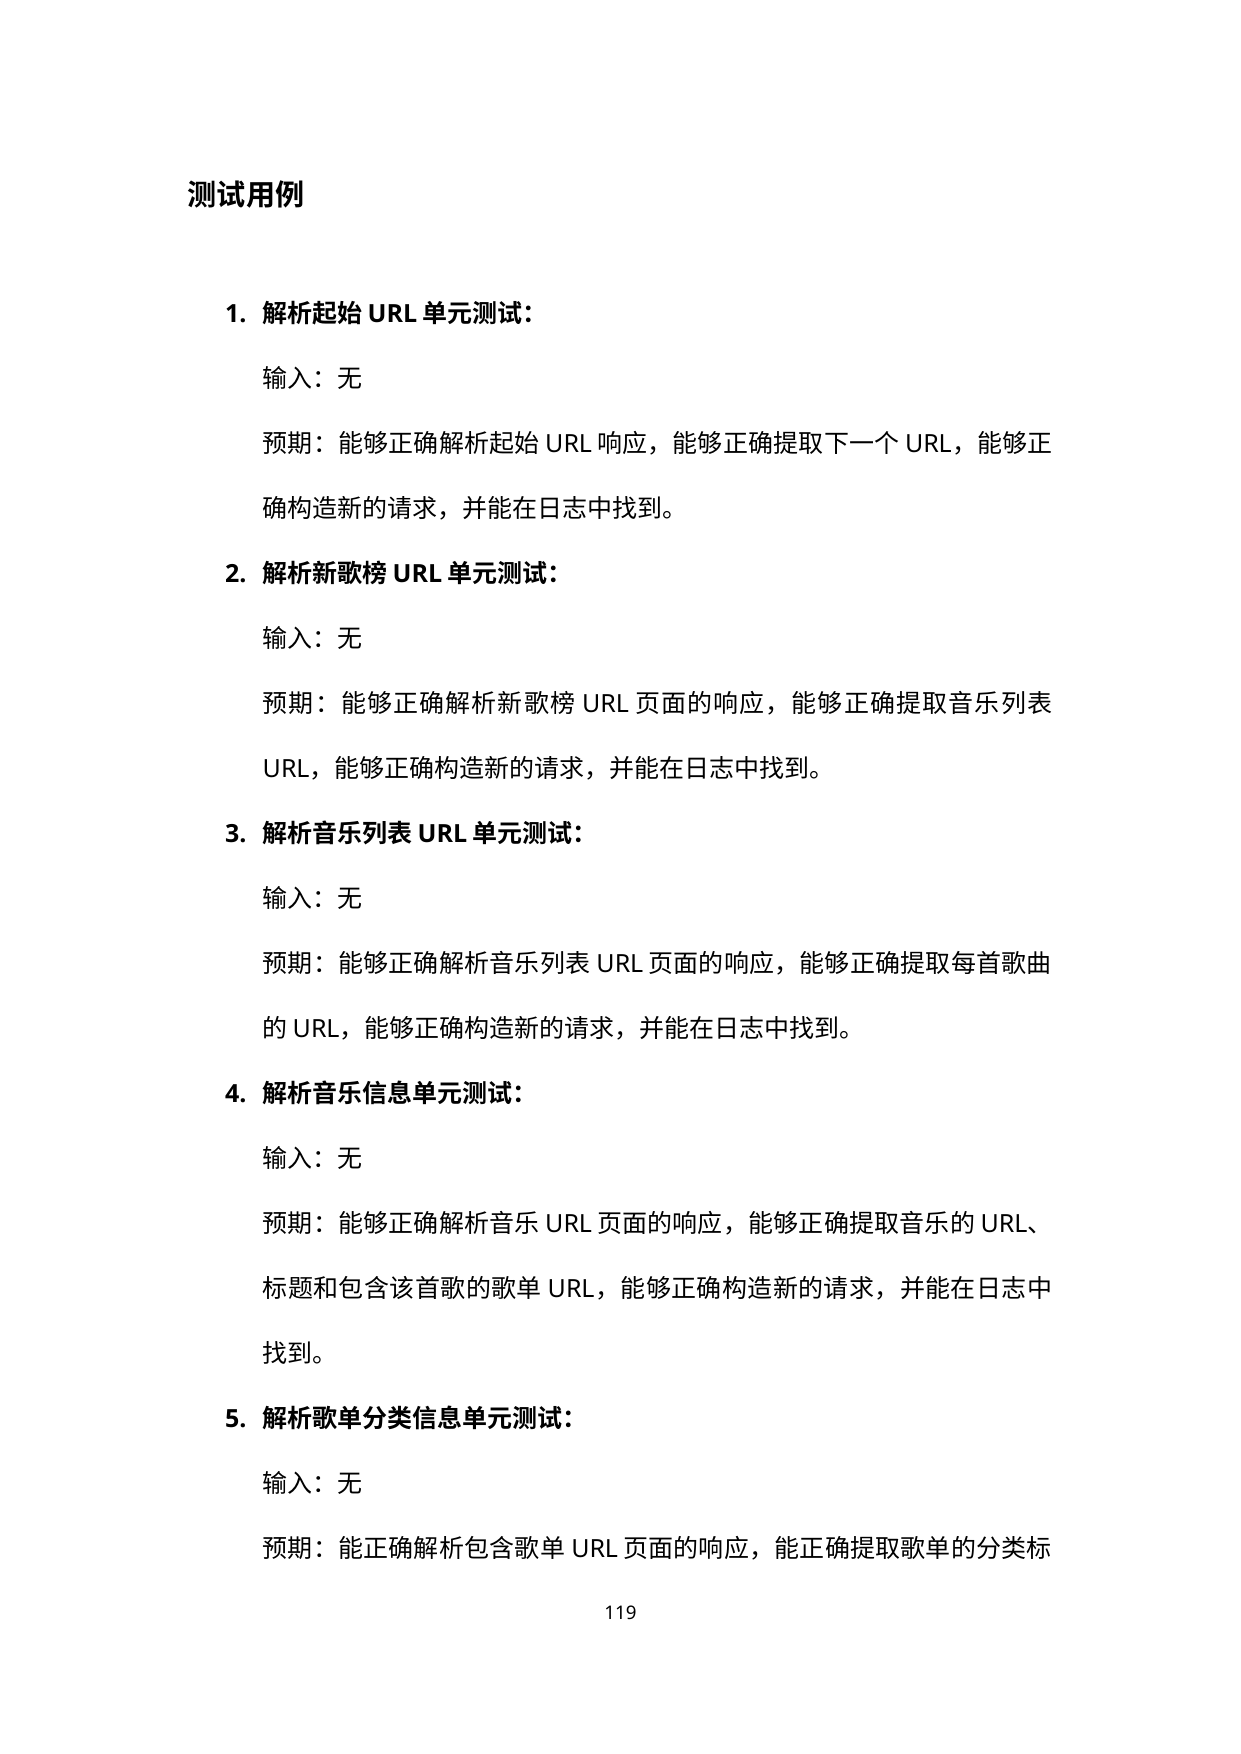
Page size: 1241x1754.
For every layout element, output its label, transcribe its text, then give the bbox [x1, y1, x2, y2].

text 输入：无 [262, 604, 1053, 669]
list 解析音乐列表URL单元测试： [225, 799, 1053, 864]
text 预期：能够正确解析音乐URL页面的响应，能够正确提取音乐的URL、标题和包含该首歌的歌单URL，能够正确构造新的请求，并能在日志中找到。 [262, 1189, 1053, 1384]
list 解析音乐信息单元测试： [225, 1059, 1053, 1124]
list 解析新歌榜URL单元测试： [225, 539, 1053, 604]
list 解析歌单分类信息单元测试： [225, 1384, 1053, 1449]
text 输入：无 [262, 344, 1053, 409]
text 预期：能够正确解析起始URL响应，能够正确提取下一个URL，能够正确构造新的请求，并能在日志中找到。 [262, 409, 1053, 539]
list 解析起始URL单元测试： [225, 279, 1053, 344]
subtitle 测试用例 [187, 160, 1053, 225]
text 输入：无 [262, 1124, 1053, 1189]
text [262, 1514, 1053, 1579]
text 预期：能够正确解析新歌榜URL页面的响应，能够正确提取音乐列表URL，能够正确构造新的请求，并能在日志中找到。 [262, 669, 1053, 799]
text 输入：无 [262, 864, 1053, 929]
text 输入：无 [262, 1449, 1053, 1514]
text 预期：能够正确解析音乐列表URL页面的响应，能够正确提取每首歌曲的URL，能够正确构造新的请求，并能在日志中找到。 [262, 929, 1053, 1059]
